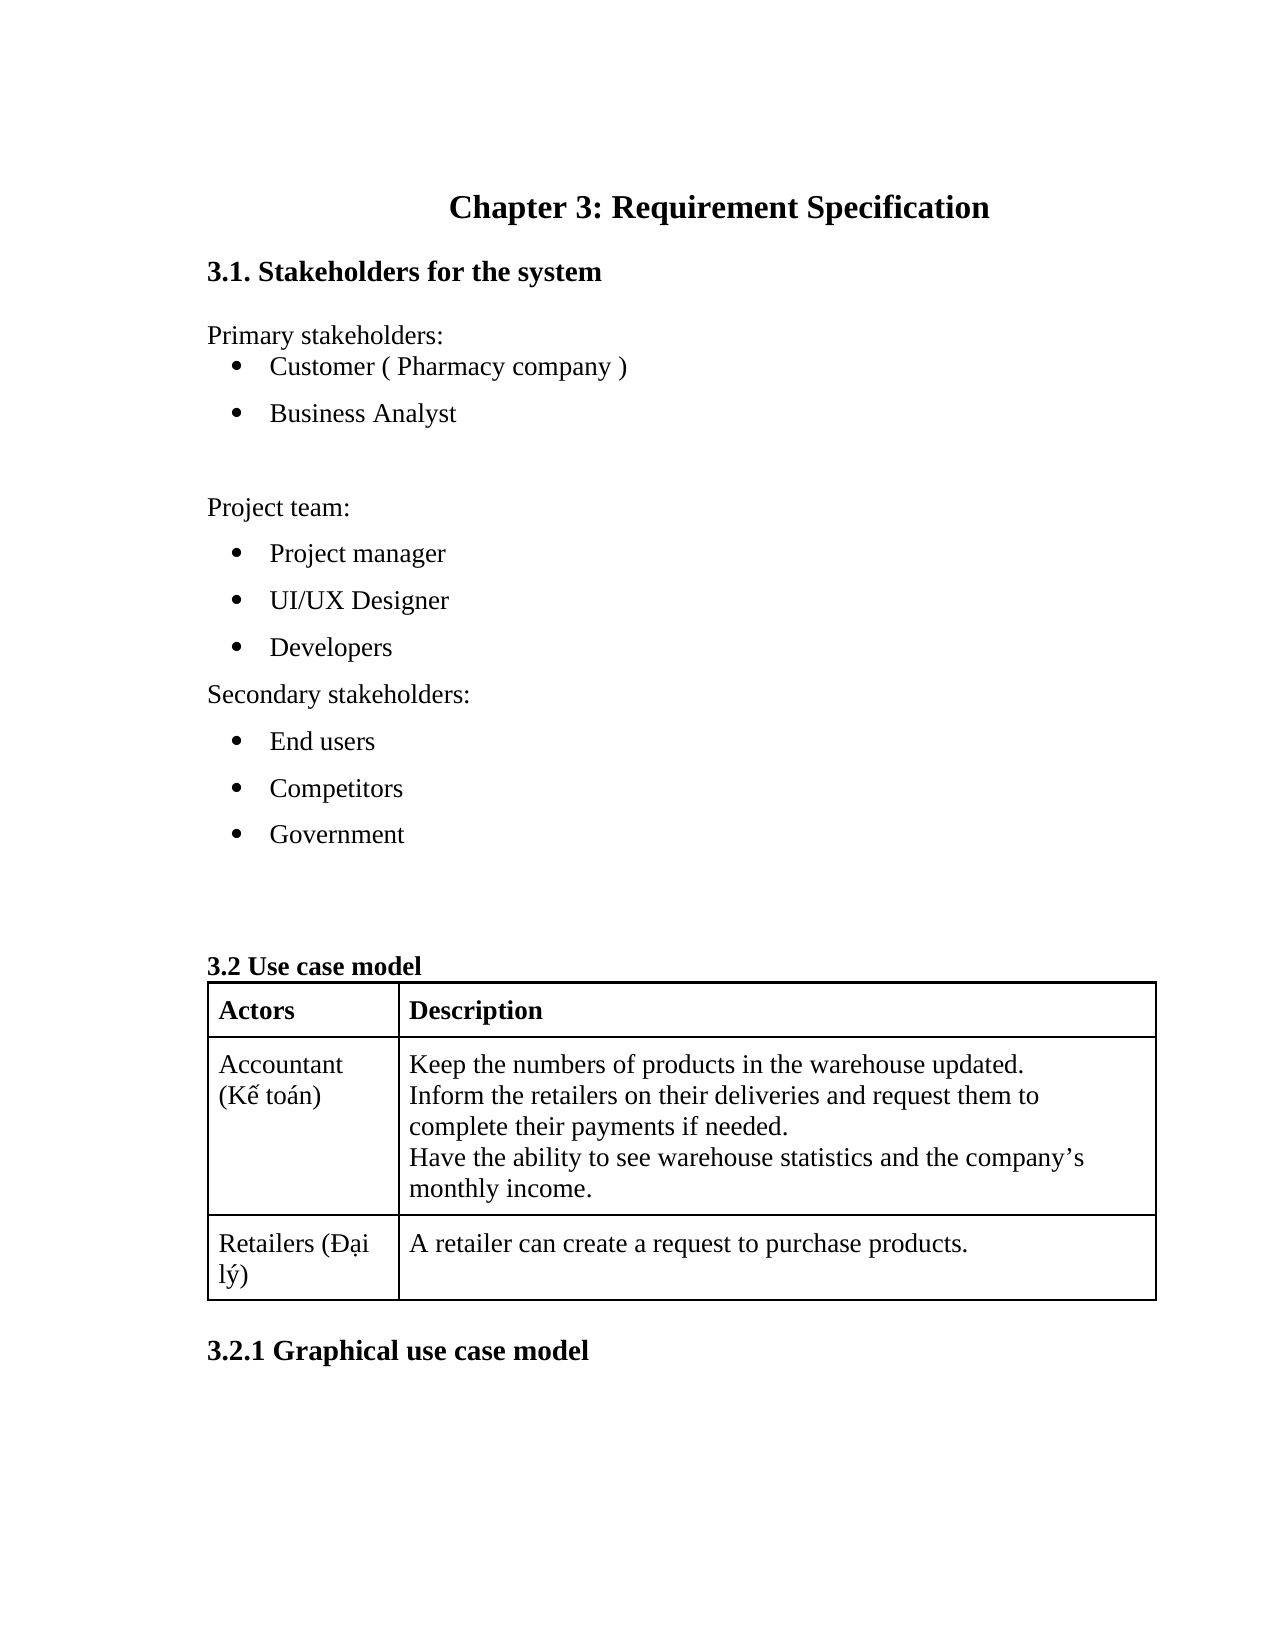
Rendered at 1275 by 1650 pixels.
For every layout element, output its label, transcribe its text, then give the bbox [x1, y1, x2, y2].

text Project team: [207, 491, 1157, 522]
table_header Description [400, 984, 1155, 1036]
table_header Actors [209, 984, 398, 1036]
text Secondary stakeholders: [207, 678, 1157, 709]
text 3.1. Stakeholders for the system [207, 254, 1157, 288]
table_cell Accountant (Kế toán) [209, 1038, 398, 1214]
table_cell A retailer can create a request to purchase products. [400, 1216, 1155, 1299]
list Project manager [232, 537, 1157, 569]
table_cell Keep the numbers of products in the warehouse updated. Inform the retailers on their deliveries and request them to complete their payments if needed. Have the ability to see warehouse statistics and the company’s monthly income. [400, 1038, 1155, 1214]
text 3.2.1 Graphical use case model [207, 1333, 1157, 1366]
list Government [232, 818, 1157, 850]
table_cell Retailers (Đại lý) [209, 1216, 398, 1299]
list Business Analyst [232, 397, 1157, 428]
list Customer ( Pharmacy company ) [232, 350, 1157, 382]
list Developers [232, 631, 1157, 662]
text Primary stakeholders: [207, 319, 1157, 350]
list UI/UX Designer [232, 584, 1157, 616]
text 3.2 Use case model [207, 950, 1157, 981]
text Chapter 3: Requirement Specification [282, 187, 1157, 226]
list Competitors [232, 772, 1157, 803]
list End users [232, 725, 1157, 756]
